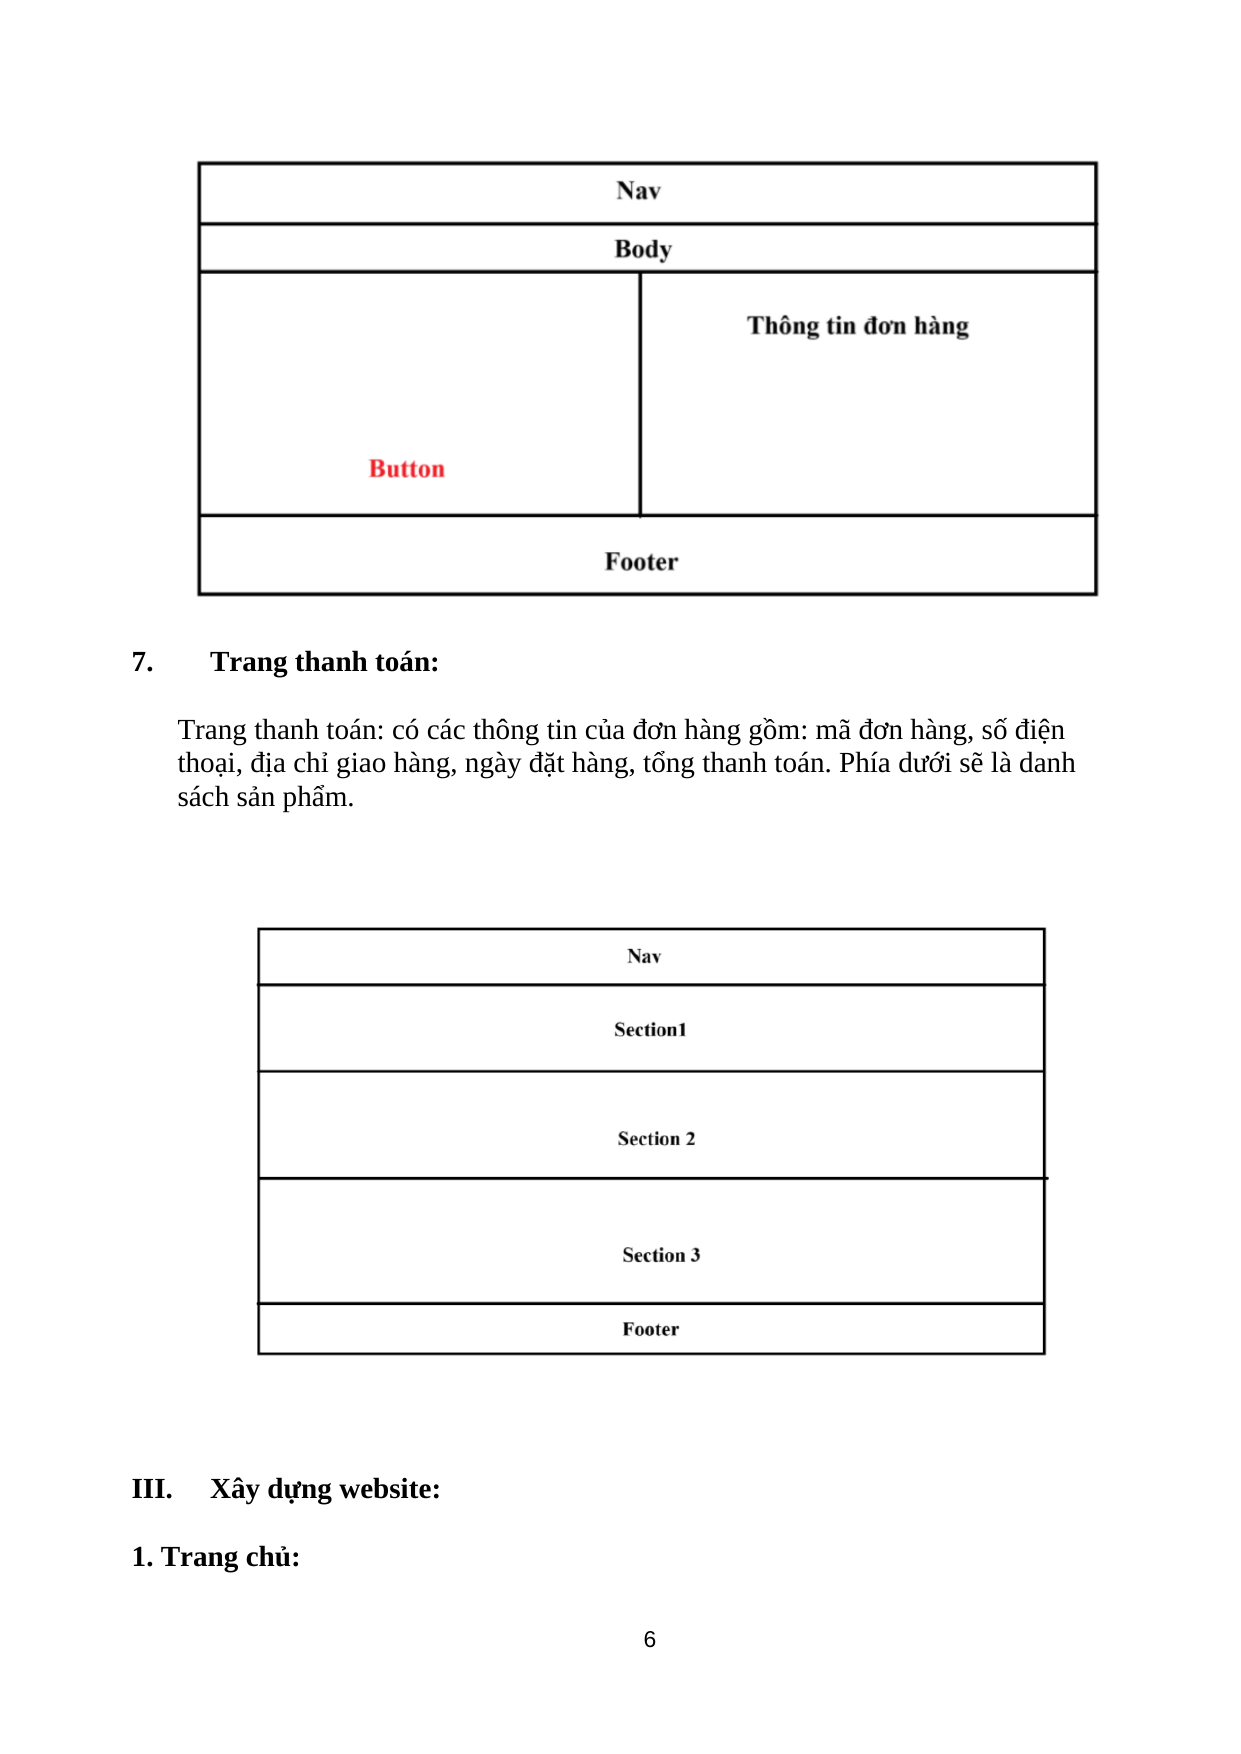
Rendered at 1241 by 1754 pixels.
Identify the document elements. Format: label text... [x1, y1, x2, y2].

list Trang thanh toán: [131, 644, 1122, 678]
text Trang thanh toán: có các thông tin của đơn hàng gồm: mã đơn hàng, số điện thoại, địa chỉ giao hàng, ngày đặt hàng, tổng thanh toán. Phía dưới sẽ là danh sách sản phẩm. [177, 712, 1122, 813]
list Xây dựng website: [131, 1471, 1122, 1504]
picture [177, 147, 1122, 612]
list Trang chủ: [131, 1539, 1122, 1572]
picture [249, 909, 1051, 1371]
